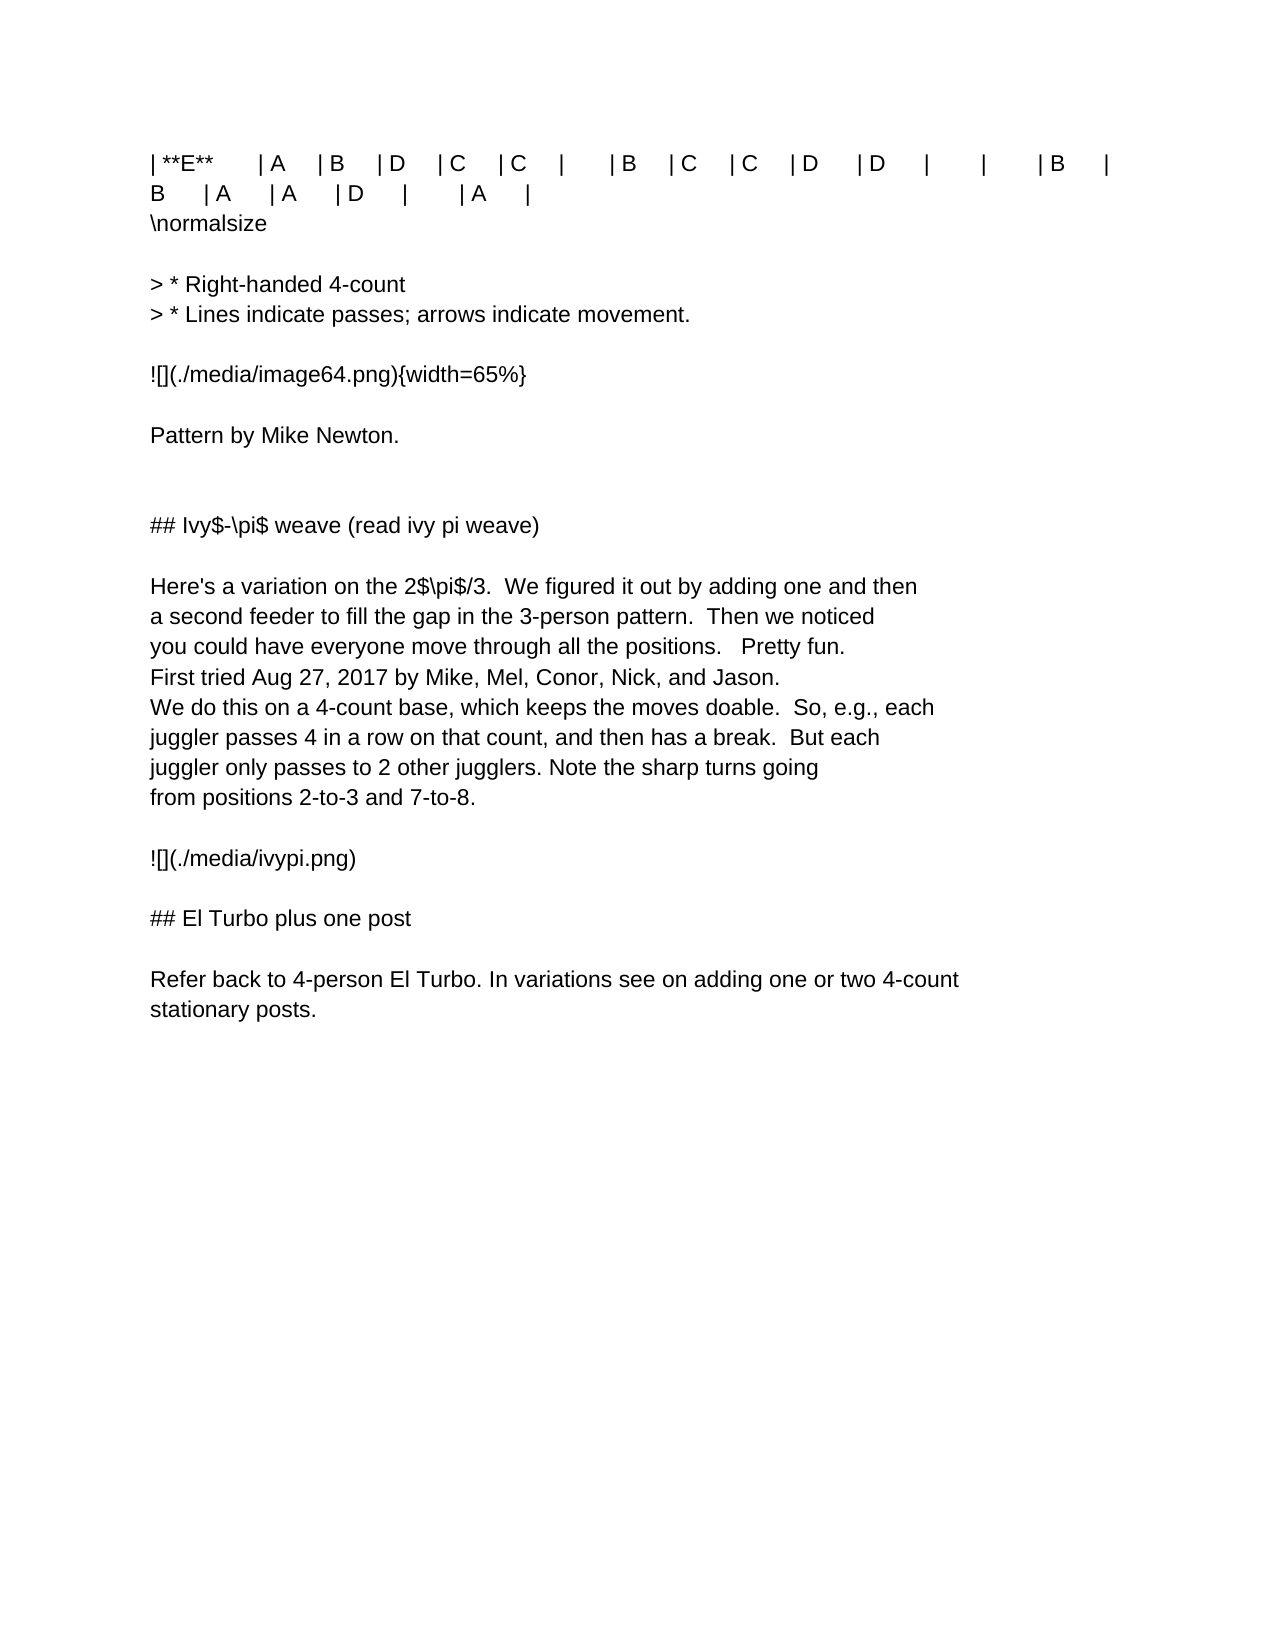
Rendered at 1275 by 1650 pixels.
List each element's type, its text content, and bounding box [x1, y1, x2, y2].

text Refer back to 4-person El Turbo. In variations see on adding one or two 4-count [150, 966, 1125, 992]
text Pattern by Mike Newton. [150, 422, 1125, 448]
text from positions 2-to-3 and 7-to-8. [150, 784, 1125, 811]
text ![](./media/image64.png){width=65%} [150, 361, 1125, 388]
text > * Right-handed 4-count [150, 271, 1125, 297]
text ## Ivy$-\pi$ weave (read ivy pi weave) [150, 512, 1125, 539]
text > * Lines indicate passes; arrows indicate movement. [150, 301, 1125, 327]
text ![](./media/ivypi.png) [150, 845, 1125, 871]
text a second feeder to fill the gap in the 3-person pattern. Then we noticed [150, 603, 1125, 629]
text juggler only passes to 2 other jugglers. Note the sharp turns going [150, 754, 1125, 781]
text \normalsize [150, 210, 1125, 237]
text First tried Aug 27, 2017 by Mike, Mel, Conor, Nick, and Jason. [150, 663, 1125, 690]
text stationary posts. [150, 996, 1125, 1022]
text juggler passes 4 in a row on that count, and then has a break. But each [150, 724, 1125, 750]
text We do this on a 4-count base, which keeps the moves doable. So, e.g., each [150, 694, 1125, 720]
text | **E** | A | B | D | C | C | | B | C | C | D | D | | | B | B | A | A | D | | A | [150, 150, 1125, 207]
text Here's a variation on the 2$\pi$/3. We figured it out by adding one and then [150, 573, 1125, 599]
text you could have everyone move through all the positions. Pretty fun. [150, 633, 1125, 660]
text ## El Turbo plus one post [150, 905, 1125, 932]
